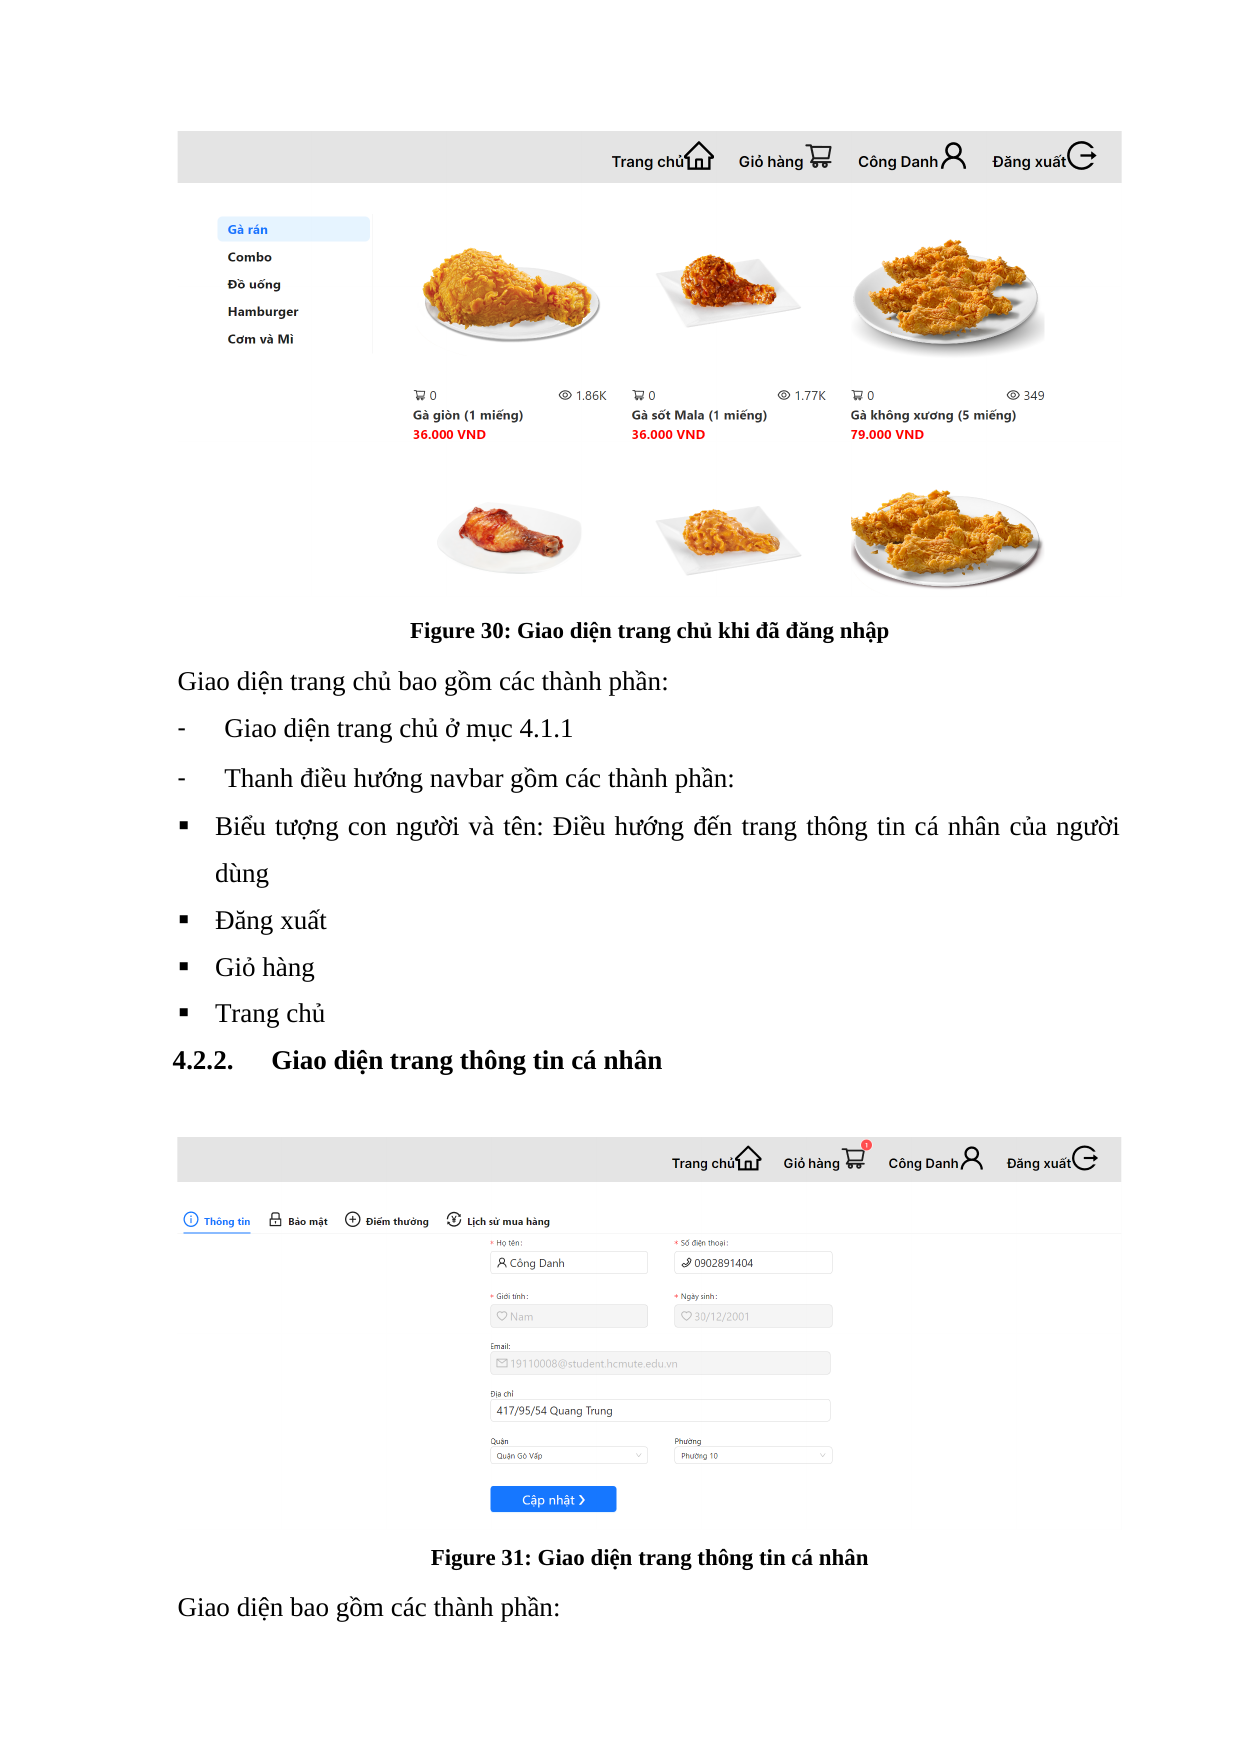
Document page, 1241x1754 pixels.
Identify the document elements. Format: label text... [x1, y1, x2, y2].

list Thanh điều hướng navbar gồm các thành phần: [177, 761, 1122, 794]
picture [177, 1137, 1122, 1530]
list Giao diện trang chủ ở mục 4.1.1 [177, 711, 1122, 744]
list Đăng xuất [177, 904, 1122, 935]
text Figure 31: Giao diện trang thông tin cá nhân [177, 1544, 1122, 1570]
text Giao diện trang chủ bao gồm các thành phần: [177, 665, 1122, 696]
list Trang chủ [177, 998, 1122, 1029]
list Biểu tượng con người và tên: Điều hướng đến trang thông tin cá nhân của người dùng [177, 810, 1122, 888]
picture [177, 131, 1122, 597]
list Giỏ hàng [177, 951, 1122, 982]
text Giao diện bao gồm các thành phần: [177, 1591, 1122, 1622]
text Figure 30: Giao diện trang chủ khi đã đăng nhập [177, 618, 1122, 644]
subtitle Giao diện trang thông tin cá nhân [233, 1044, 1122, 1076]
